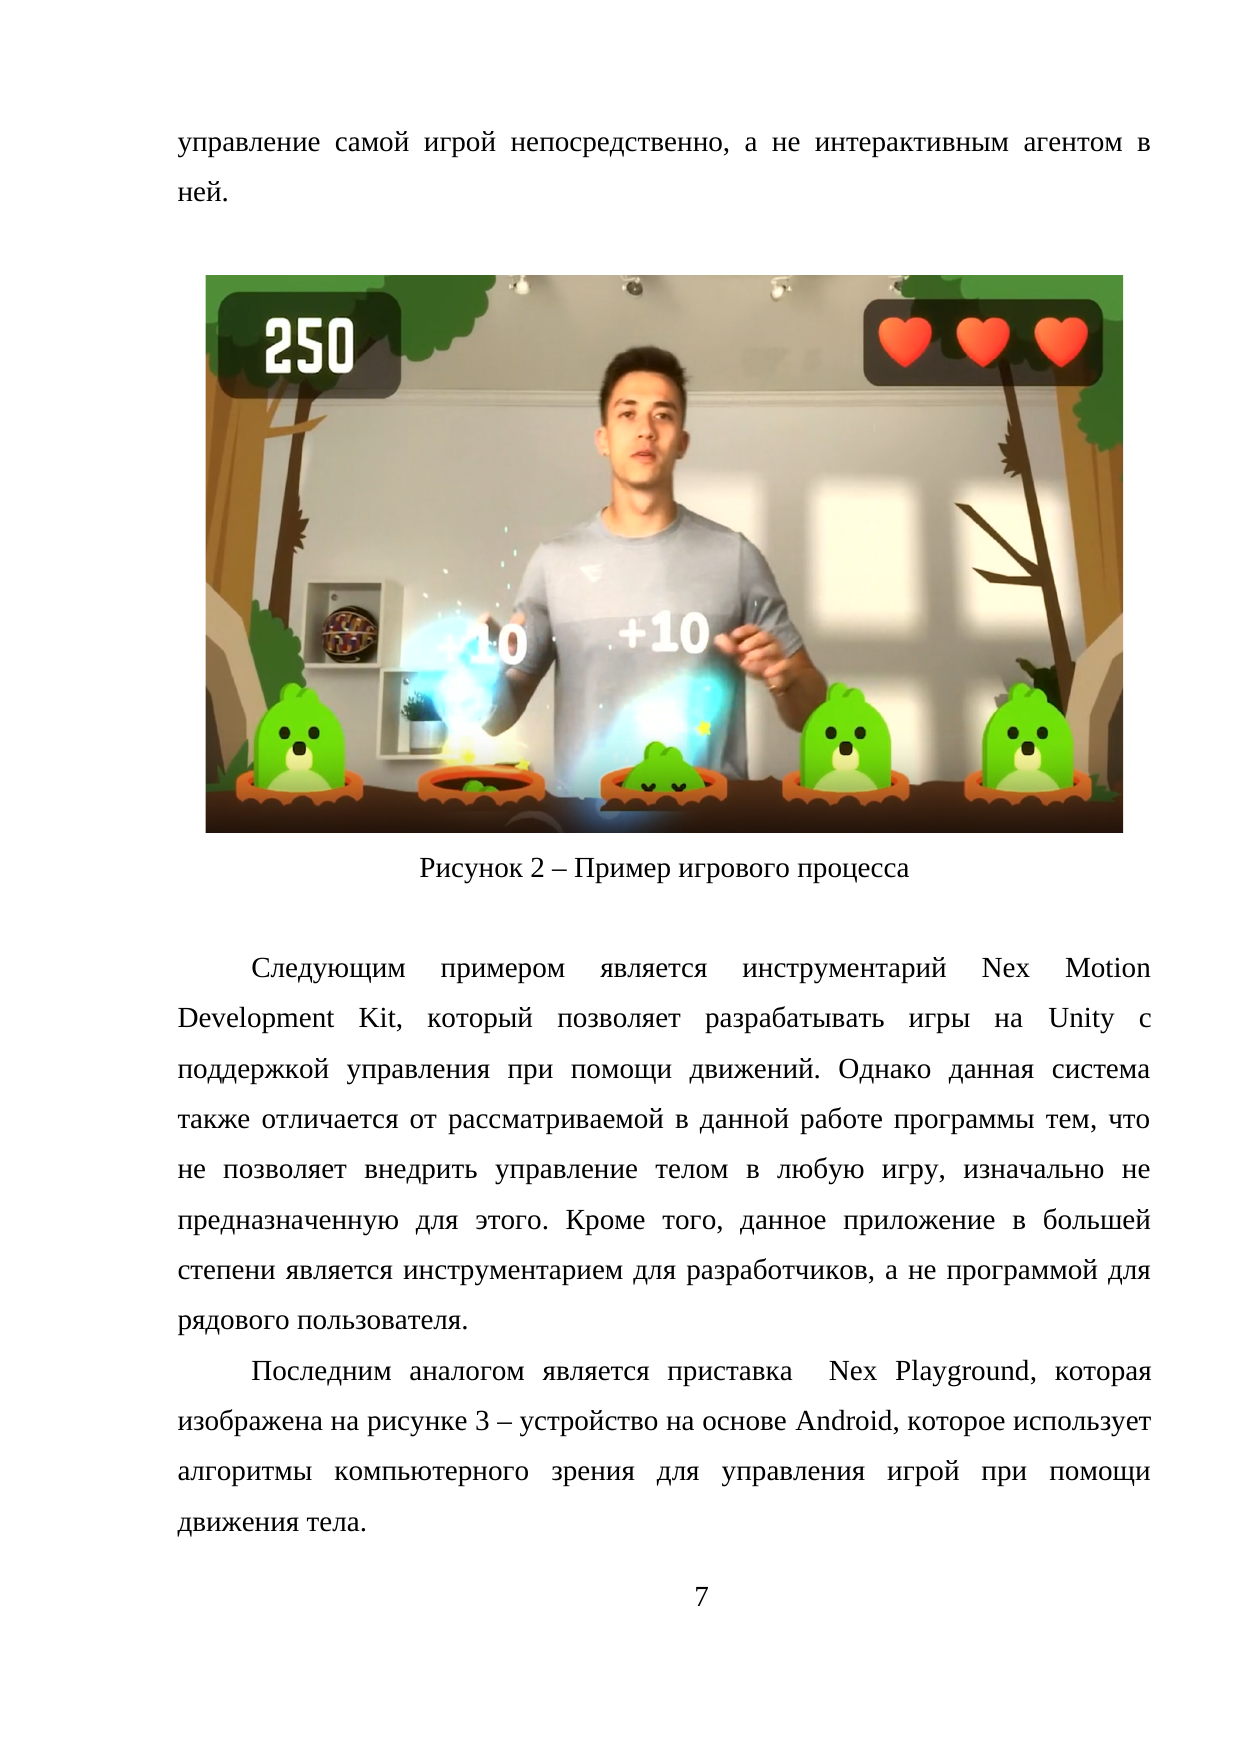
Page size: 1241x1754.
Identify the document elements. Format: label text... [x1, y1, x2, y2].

picture [205, 275, 1124, 833]
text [177, 124, 1152, 208]
text Последним аналогом является приставка Nex Playground, которая изображена на рисунке 3 – устройство на основе Android, которое использует алгоритмы компьютерного зрения для управления игрой при помощи движения тела. [177, 1353, 1152, 1537]
text Рисунок 2 – Пример игрового процесса [177, 850, 1152, 883]
text Следующим примером является инструментарий Nex Motion Development Kit, который позволяет разрабатывать игры на Unity с поддержкой управления при помощи движений. Однако данная система также отличается от рассматриваемой в данной работе программы тем, что не позволяет внедрить управление телом в любую игру, изначально не предназначенную для этого. Кроме того, данное приложение в большей степени является инструментарием для разработчиков, а не программой для рядового пользователя. [177, 950, 1152, 1336]
